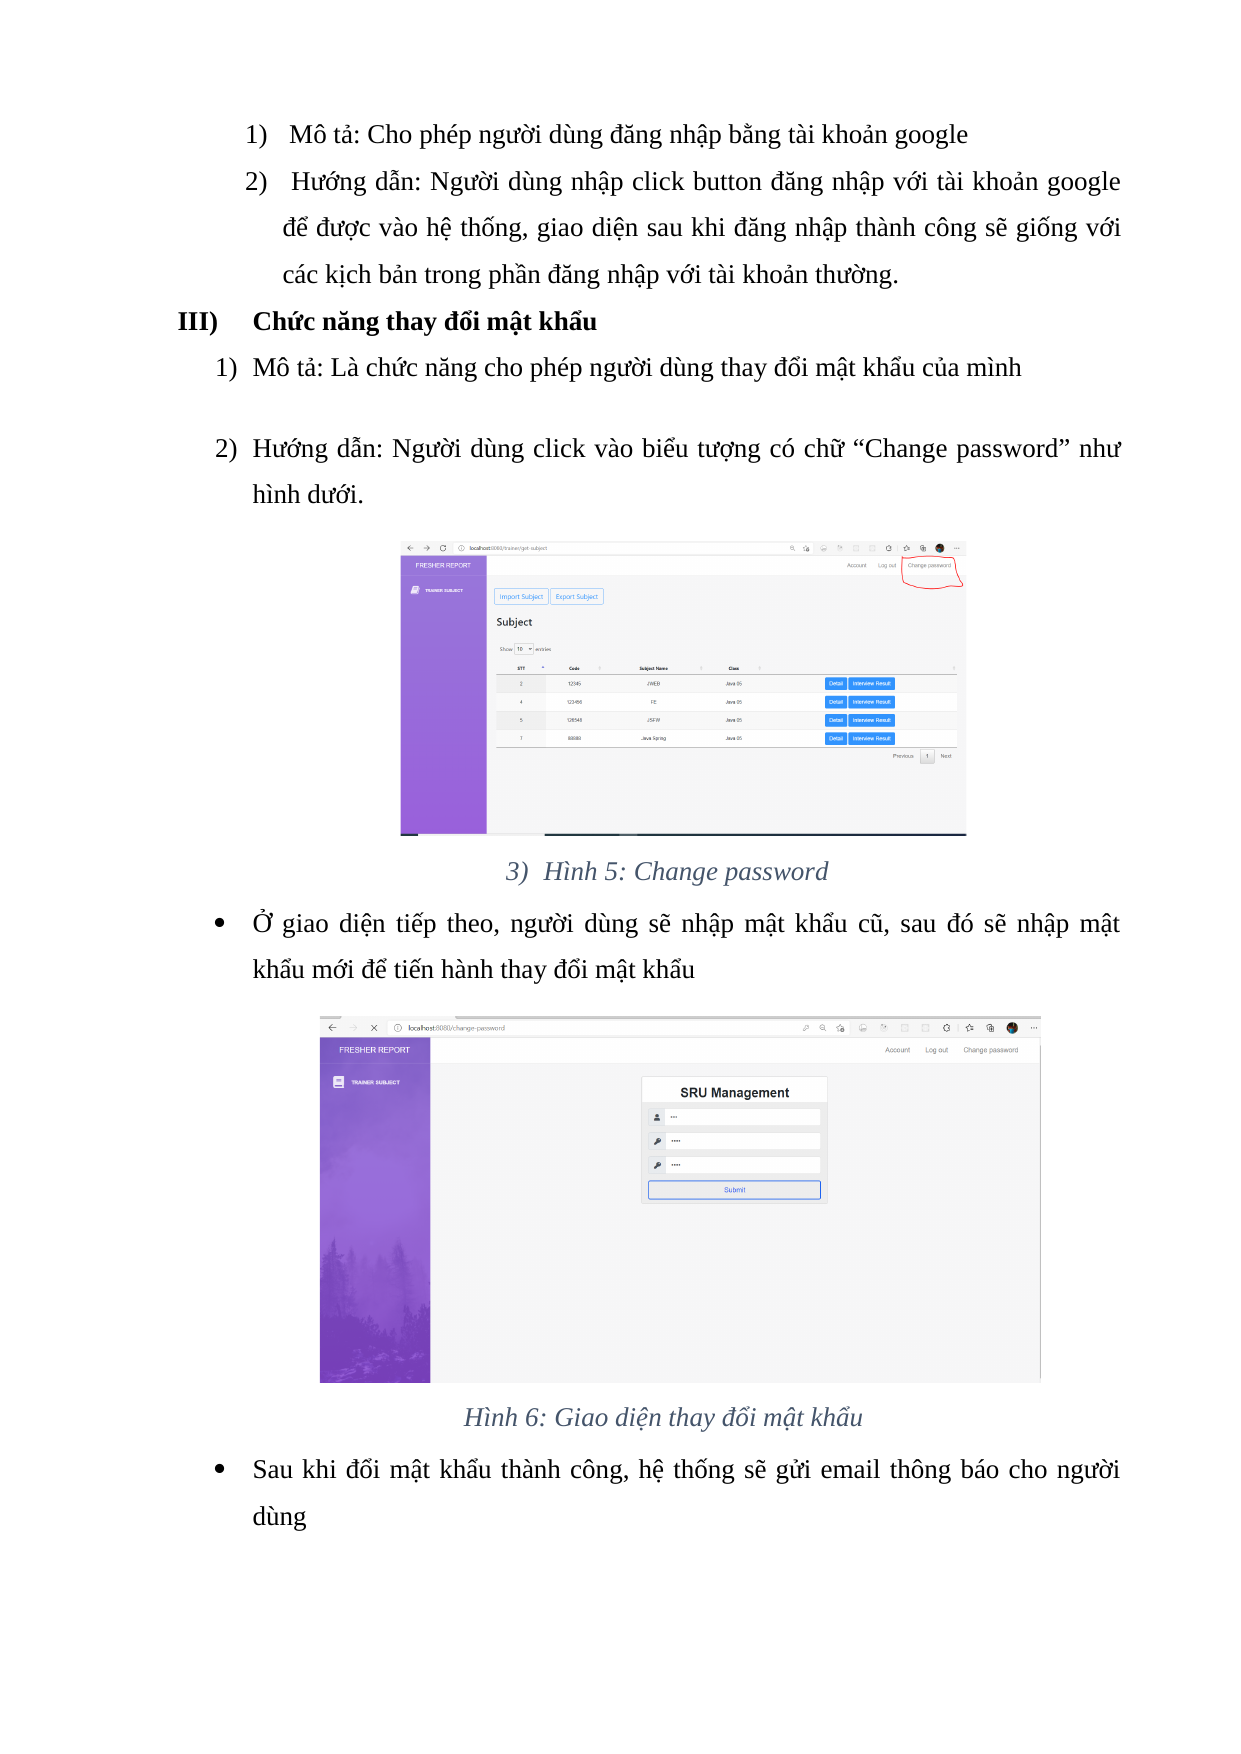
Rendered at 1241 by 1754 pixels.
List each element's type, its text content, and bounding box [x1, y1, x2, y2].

list Hướng dẫn: Người dùng click vào biểu tượng có chữ “Change password” như hình dưới. [215, 432, 1122, 509]
picture [400, 541, 967, 836]
list Ở giao diện tiếp theo, người dùng sẽ nhập mật khẩu cũ, sau đó sẽ nhập mật khẩu mới để tiến hành thay đổi mật khẩu [215, 907, 1122, 984]
text Hình 6: Giao diện thay đổi mật khẩu [177, 1401, 1122, 1432]
list Sau khi đổi mật khẩu thành công, hệ thống sẽ gửi email thông báo cho người dùng [215, 1453, 1122, 1531]
picture [319, 1016, 1041, 1383]
list Hướng dẫn: Người dùng nhập click button đăng nhập với tài khoản google để được vào hệ thống, giao diện sau khi đăng nhập thành công sẽ giống với các kịch bản trong phần đăng nhập với tài khoản thường. [245, 165, 1122, 289]
list Chức năng thay đổi mật khẩu [177, 305, 1122, 336]
list Mô tả: Cho phép người dùng đăng nhập bằng tài khoản google [245, 118, 1122, 149]
list Mô tả: Là chức năng cho phép người dùng thay đổi mật khẩu của mình [215, 351, 1122, 383]
list Hình 5: Change password [215, 855, 1122, 886]
